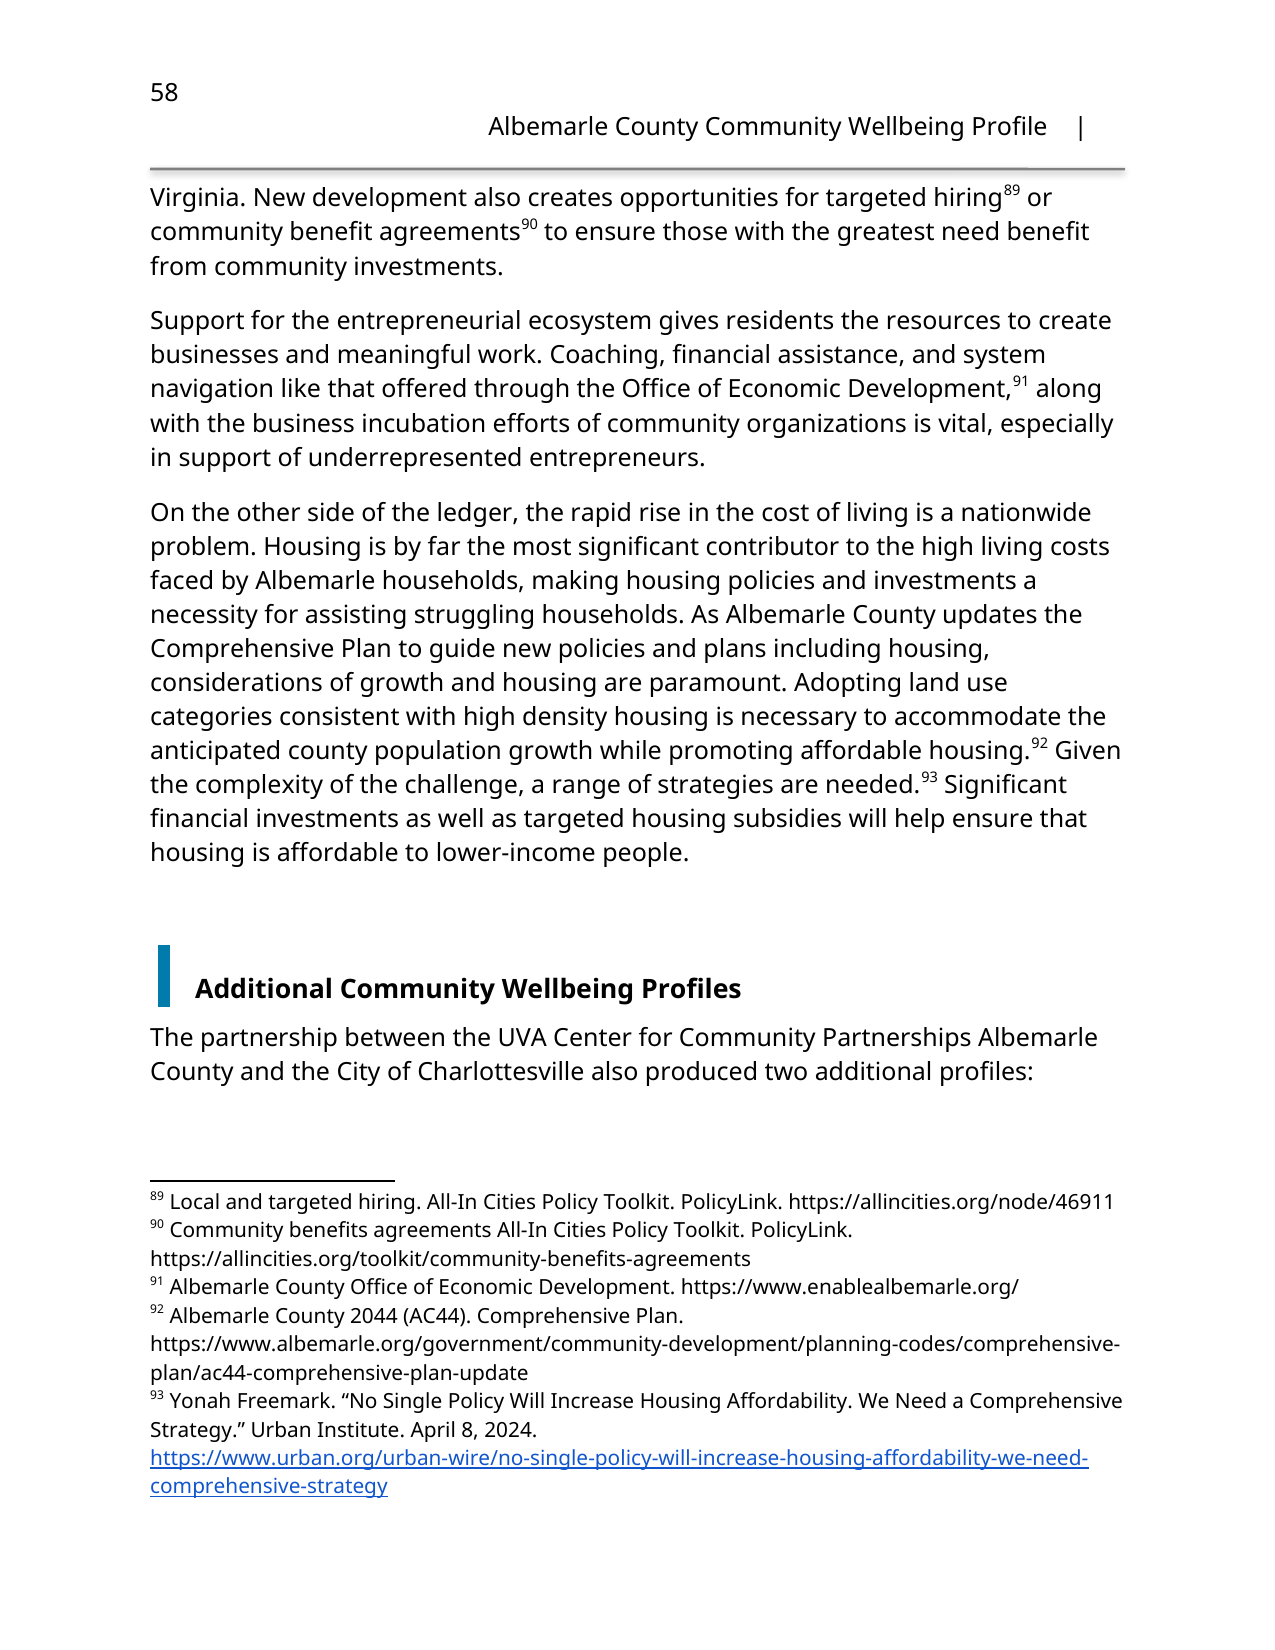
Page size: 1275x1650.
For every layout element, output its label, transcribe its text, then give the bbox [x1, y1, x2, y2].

text Support for the entrepreneurial ecosystem gives residents the resources to create businesses and meaningful work. Coaching, financial assistance, and system navigation like that offered through the Office of Economic Development, along with the business incubation efforts of community organizations is vital, especially in support of underrepresented entrepreneurs. [150, 303, 1125, 473]
text Economic security and mobility is advanced through jobs that provide living wages, predictable schedules, and pathways for advancement. Virginia localities are prevented from adopting local minimum wage laws, but they can partner in supporting and enforcing labor protections—from fighting wage theft to promoting organization and bargaining—that improve job quality. Local investment in apprenticeship and pathway programs can help move low-earning workers into more secure employment. This can be especially impactful when leveraging the resources of anchor institutions like Network2Work at Piedmont Virginia Community College and Pipelines and Pathways at the University of Virginia. New development also creates opportunities for targeted hiring or community benefit agreements to ensure those with the greatest need benefit from community investments. [150, 180, 1125, 282]
subtitle Additional Community Wellbeing Profiles [157, 944, 1125, 1007]
text On the other side of the ledger, the rapid rise in the cost of living is a nationwide problem. Housing is by far the most significant contributor to the high living costs faced by Albemarle households, making housing policies and investments a necessity for assisting struggling households. As Albemarle County updates the Comprehensive Plan to guide new policies and plans including housing, considerations of growth and housing are paramount. Adopting land use categories consistent with high density housing is necessary to accommodate the anticipated county population growth while promoting affordable housing. Given the complexity of the challenge, a range of strategies are needed. Significant financial investments as well as targeted housing subsidies will help ensure that housing is affordable to lower-income people. [150, 494, 1125, 869]
text The partnership between the UVA Center for Community Partnerships Albemarle County and the City of Charlottesville also produced two additional profiles: [150, 1019, 1125, 1088]
